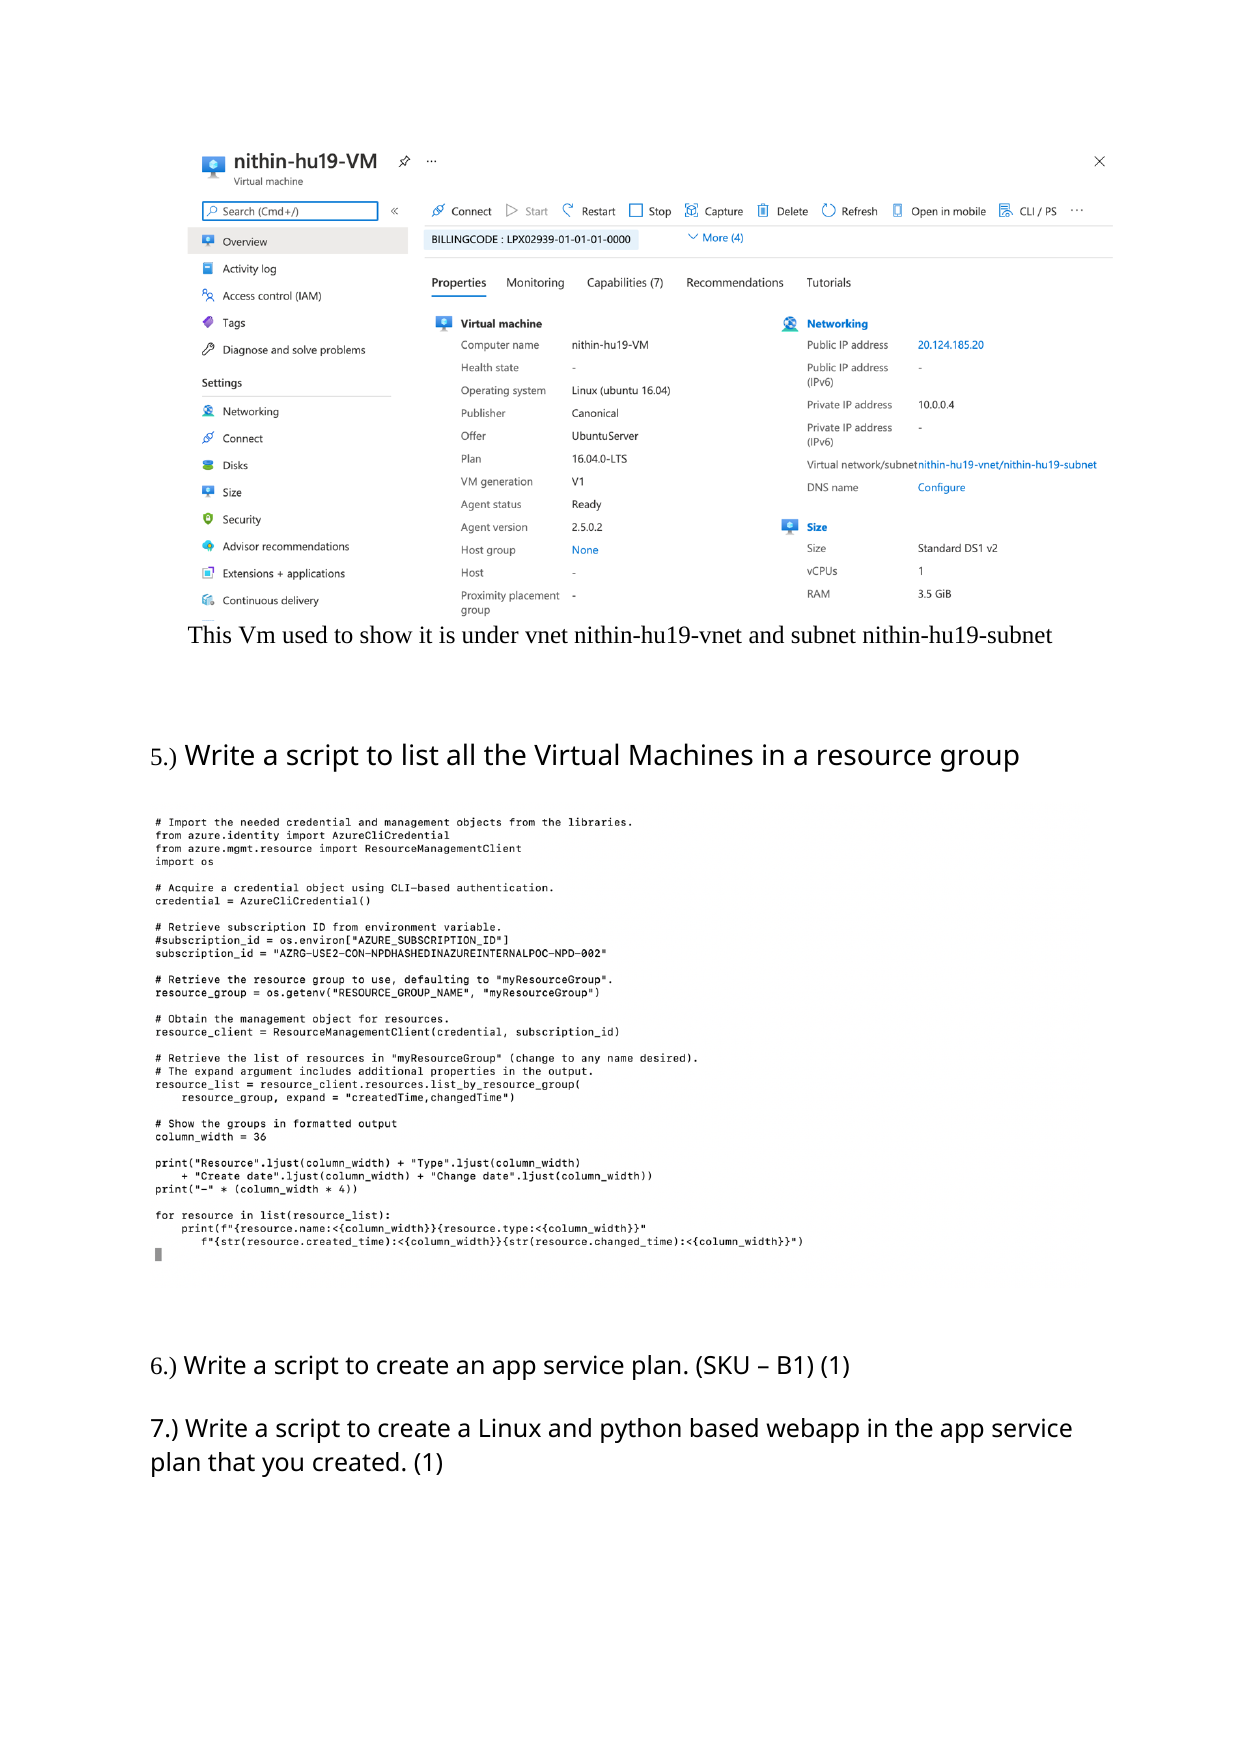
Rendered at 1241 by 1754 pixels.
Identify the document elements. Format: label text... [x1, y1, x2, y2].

text 7.) Write a script to create a Linux and python based webapp in the app service plan that you created. (1) [150, 1411, 1090, 1479]
text This Vm used to show it is under vnet nithin-hu19-vnet and subnet nithin-hu19-subnet [187, 621, 1090, 649]
picture [187, 150, 1128, 621]
text 5.) Write a script to list all the Virtual Machines in a resource group [150, 735, 1090, 773]
picture [150, 802, 1091, 1288]
text 6.) Write a script to create an app service plan. (SKU – B1) (1) [150, 1347, 1090, 1381]
